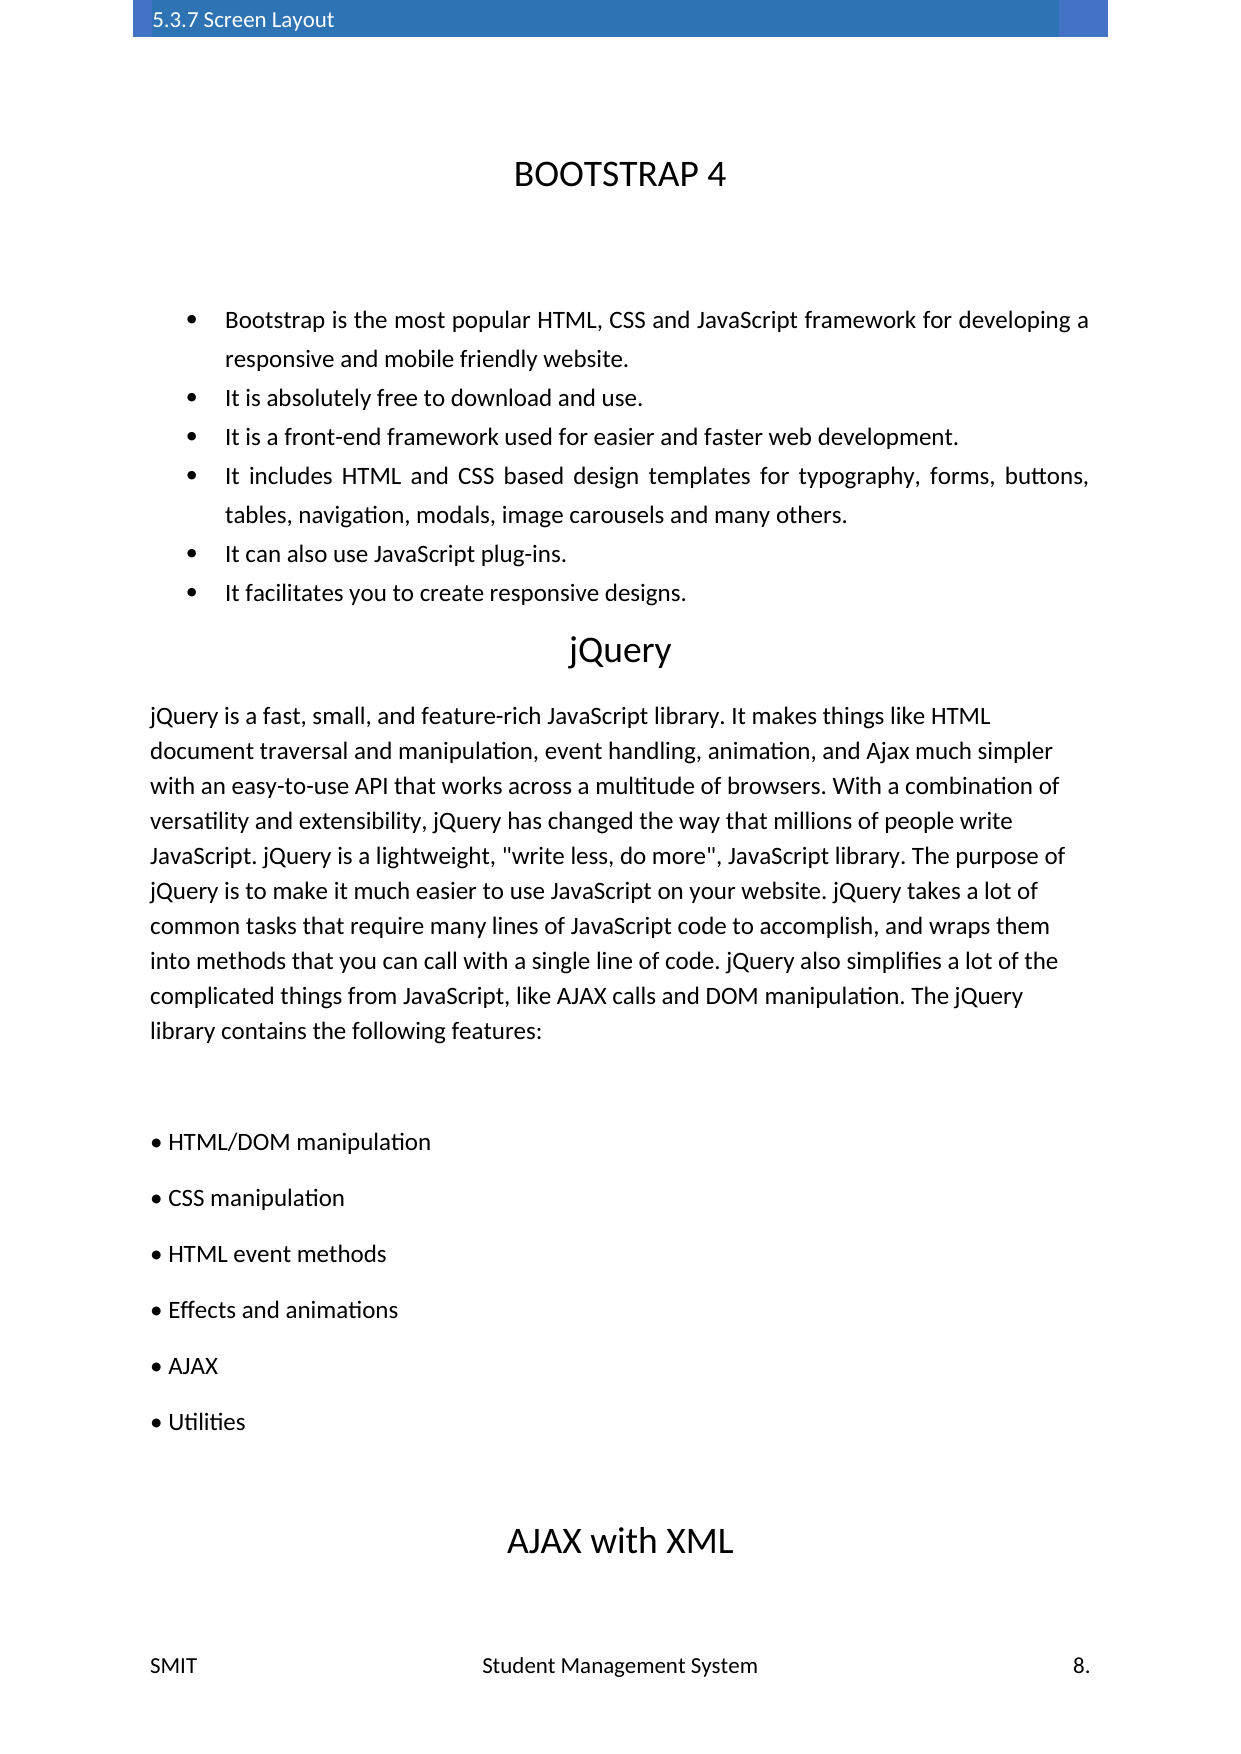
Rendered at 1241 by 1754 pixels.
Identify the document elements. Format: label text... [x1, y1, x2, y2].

list It can also use JavaScript plug-ins. [187, 531, 1090, 571]
list It includes HTML and CSS based design templates for typography, forms, buttons, tables, navigation, modals, image carousels and many others. [187, 453, 1090, 531]
text jQuery is a fast, small, and feature-rich JavaScript library. It makes things like HTML document traversal and manipulation, event handling, animation, and Ajax much simpler with an easy-to-use API that works across a multitude of browsers. With a combination of versatility and extensibility, jQuery has changed the way that millions of people write JavaScript. jQuery is a lightweight, "write less, do more", JavaScript library. The purpose of jQuery is to make it much easier to use JavaScript on your website. jQuery takes a lot of common tasks that require many lines of JavaScript code to accomplish, and wraps them into methods that you can call with a single line of code. jQuery also simplifies a lot of the complicated things from JavaScript, like AJAX calls and DOM manipulation. The jQuery library contains the following features: [150, 700, 1090, 1045]
text • HTML/DOM manipulation [150, 1126, 1090, 1157]
list It is a front-end framework used for easier and faster web development. [187, 414, 1090, 453]
text AJAX with XML [150, 1517, 1090, 1563]
text • Effects and animations [150, 1294, 1090, 1324]
text • AJAX [150, 1350, 1090, 1380]
list It is absolutely free to download and use. [187, 375, 1090, 414]
text • CSS manipulation [150, 1182, 1090, 1213]
text • Utilities [150, 1406, 1090, 1436]
text • HTML event methods [150, 1238, 1090, 1269]
list It facilitates you to create responsive designs. [187, 571, 1090, 609]
text jQuery [150, 626, 1090, 672]
text BOOTSTRAP 4 [150, 150, 1090, 196]
list Bootstrap is the most popular HTML, CSS and JavaScript framework for developing a responsive and mobile friendly website. [187, 297, 1090, 375]
